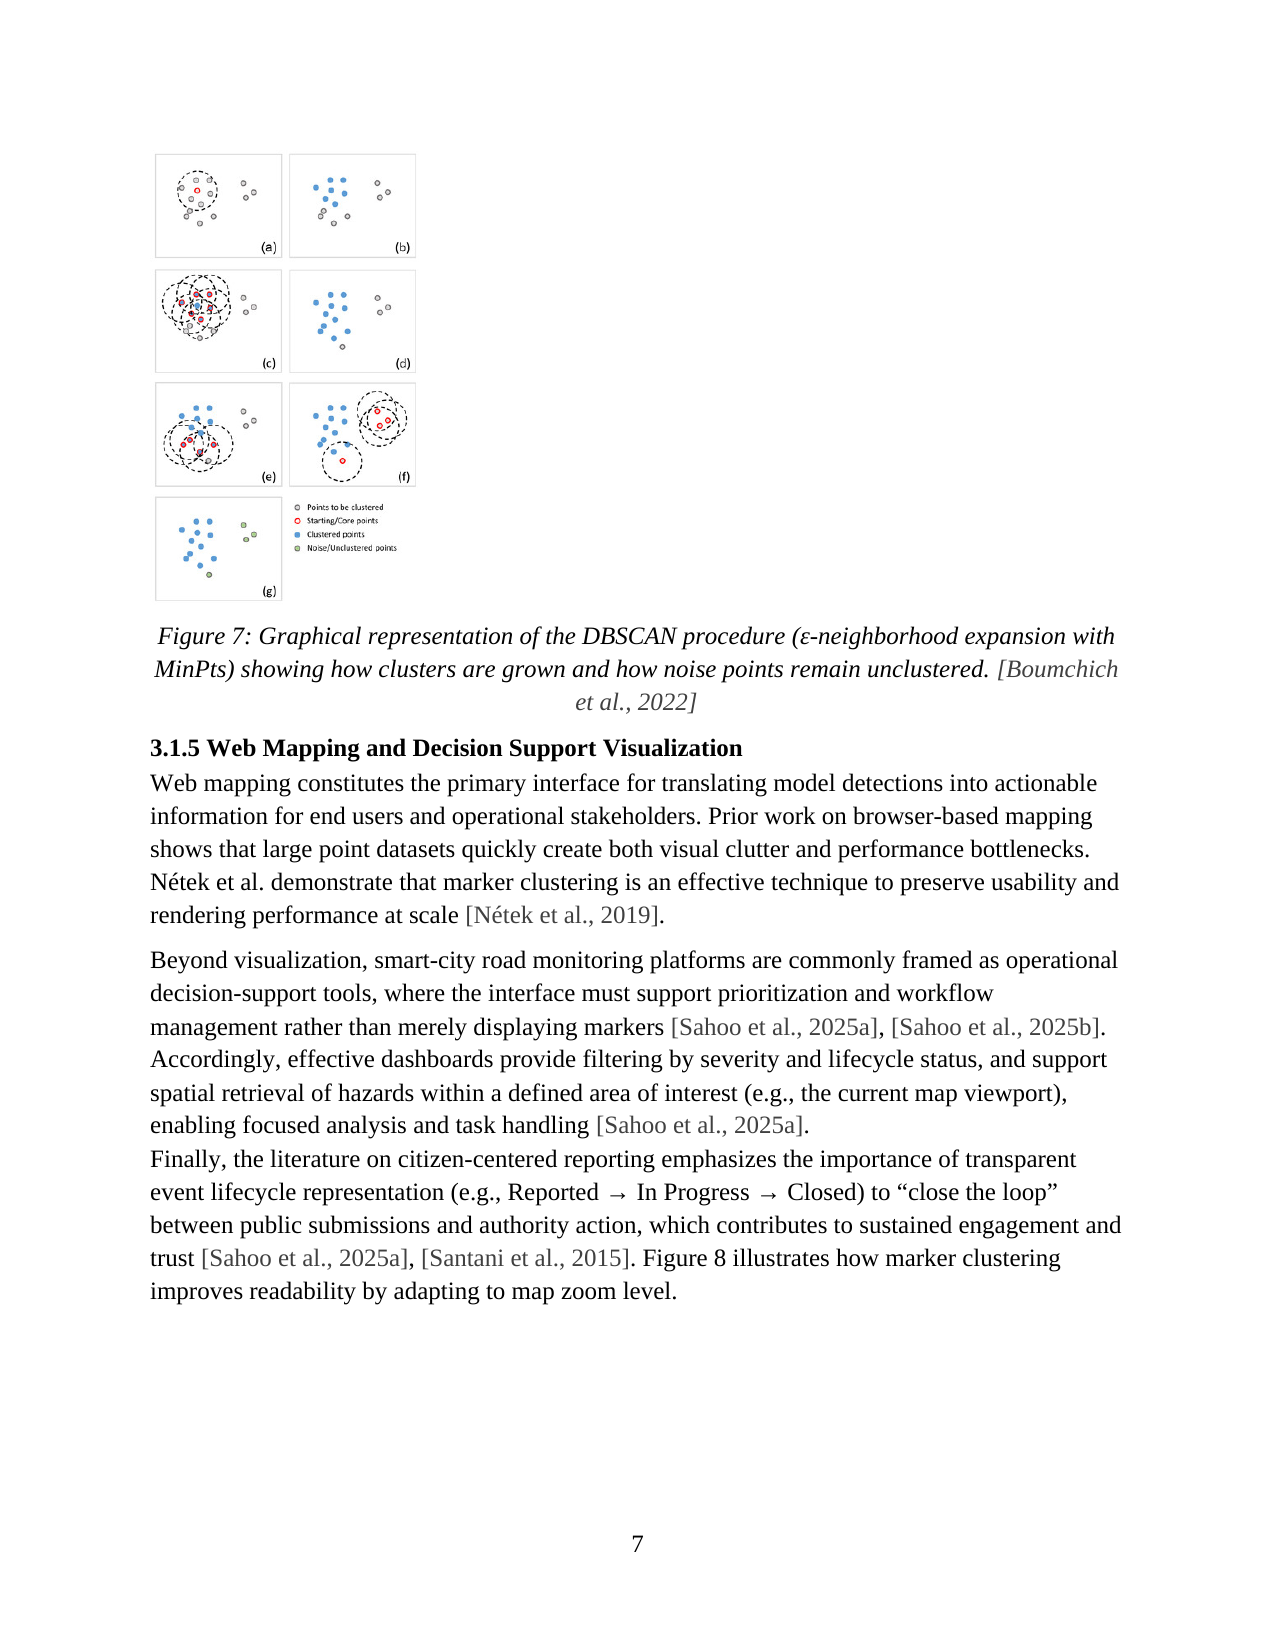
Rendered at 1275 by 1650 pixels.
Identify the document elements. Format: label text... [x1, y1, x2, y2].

text Web mapping constitutes the primary interface for translating model detections into actionable information for end users and operational stakeholders. Prior work on browser-based mapping shows that large point datasets quickly create both visual clutter and performance bottlenecks. Nétek et al. demonstrate that marker clustering is an effective technique to preserve usability and rendering performance at scale [Nétek et al., 2019]. [150, 768, 1125, 929]
subtitle 3.1.5 Web Mapping and Decision Support Visualization [150, 733, 1125, 762]
text Figure 7: Graphical representation of the DBSCAN procedure (ε-neighborhood expansion with MinPts) showing how clusters are grown and how noise points remain unclustered. [Boumchich et al., 2022] [150, 621, 1125, 716]
picture [150, 150, 420, 605]
text Beyond visualization, smart-city road monitoring platforms are commonly framed as operational decision-support tools, where the interface must support prioritization and workflow management rather than merely displaying markers [Sahoo et al., 2025a], [Sahoo et al., 2025b]. Accordingly, effective dashboards provide filtering by severity and lifecycle status, and support spatial retrieval of hazards within a defined area of interest (e.g., the current map viewport), enabling focused analysis and task handling [Sahoo et al., 2025a]. Finally, the literature on citizen-centered reporting emphasizes the importance of transparent event lifecycle representation (e.g., Reported → In Progress → Closed) to “close the loop” between public submissions and authority action, which contributes to sustained engagement and trust [Sahoo et al., 2025a], [Santani et al., 2015]. Figure 8 illustrates how marker clustering improves readability by adapting to map zoom level. [150, 946, 1125, 1304]
